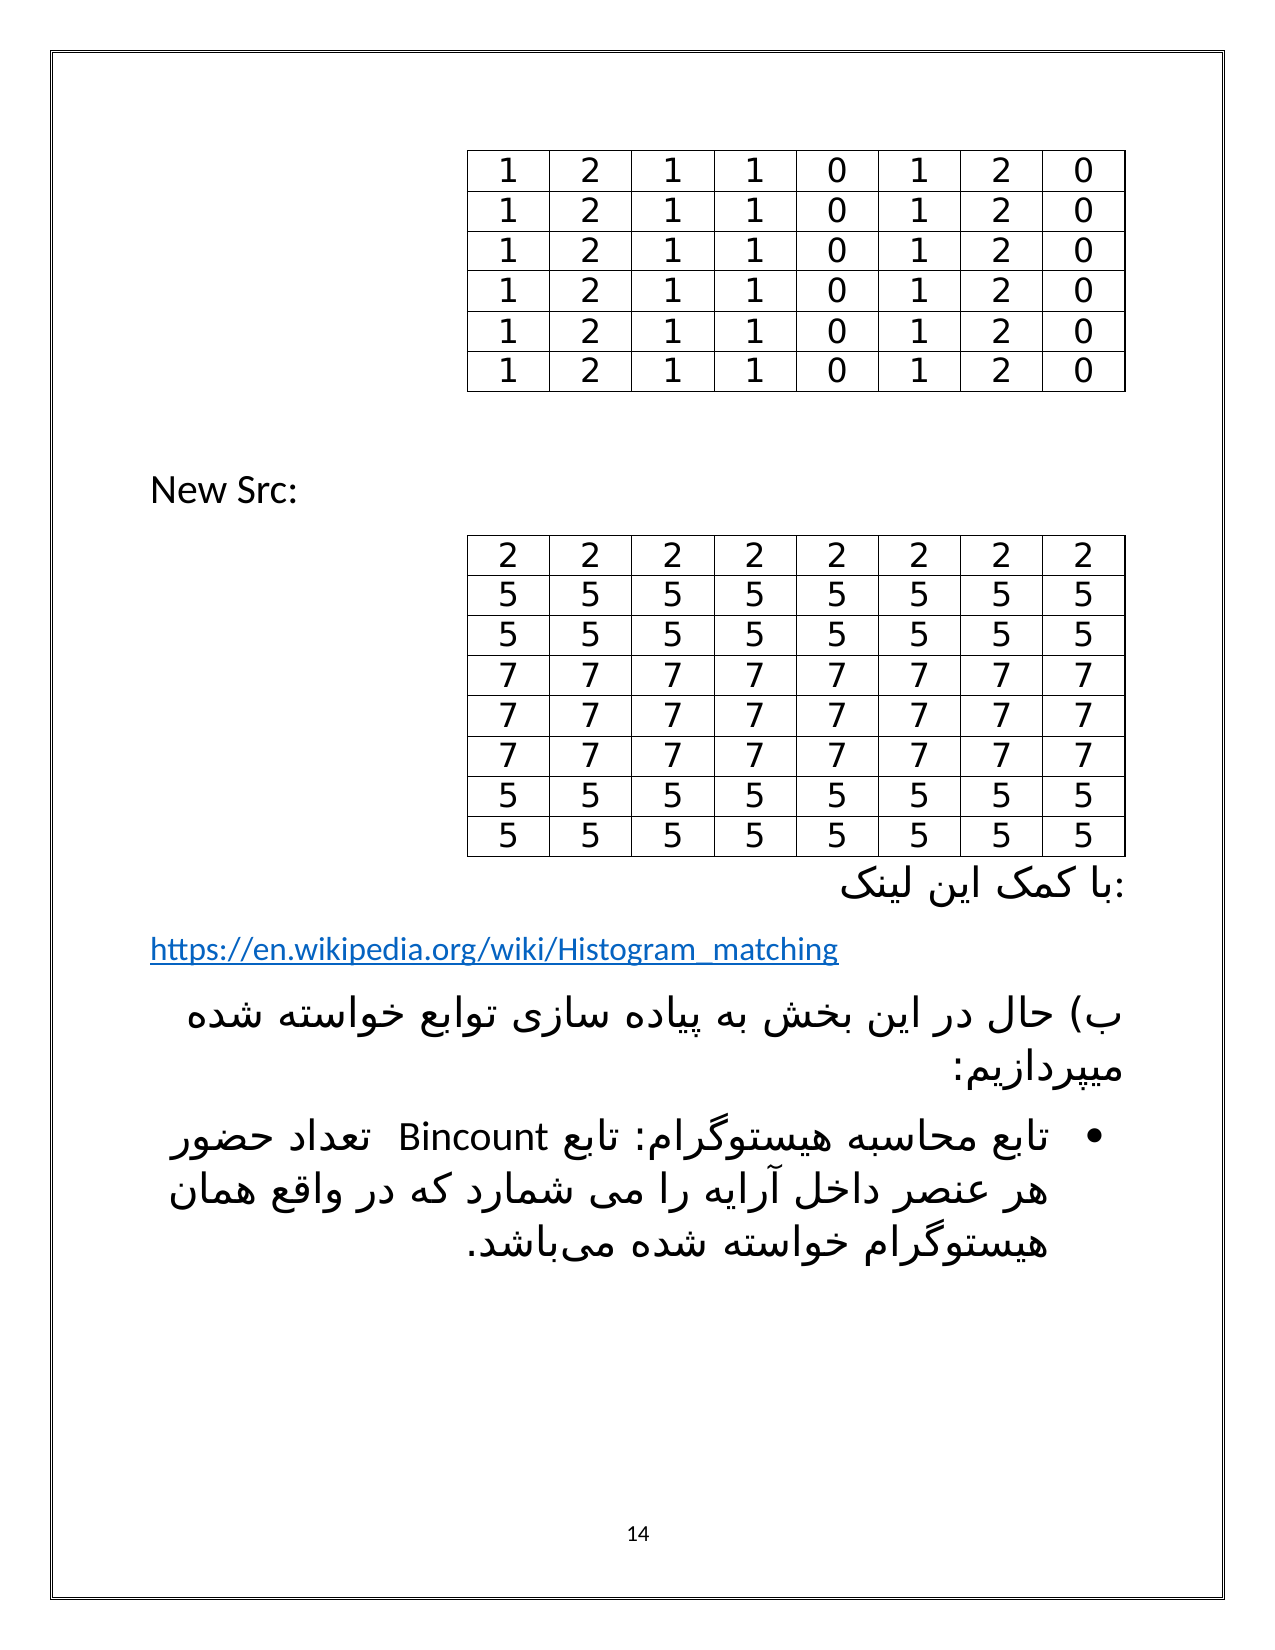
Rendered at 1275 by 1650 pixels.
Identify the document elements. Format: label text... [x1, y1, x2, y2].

table_cell 5 [715, 616, 796, 655]
table_cell 5 [1043, 817, 1124, 856]
table_cell 1 [632, 271, 714, 311]
table_cell 1 [632, 151, 714, 191]
table_cell 7 [468, 737, 549, 776]
table_cell 1 [879, 192, 960, 231]
table_cell 7 [715, 656, 796, 695]
table_cell 0 [1043, 192, 1124, 231]
table_cell 1 [715, 271, 796, 311]
table_cell 1 [468, 352, 549, 391]
table_header 2 [879, 536, 960, 575]
table_header 2 [1043, 536, 1124, 575]
table_cell 5 [468, 817, 549, 856]
table_cell 5 [961, 817, 1042, 856]
table_cell 5 [1043, 616, 1124, 655]
table_cell 2 [550, 352, 631, 391]
table_cell 2 [961, 232, 1042, 270]
table_cell 5 [879, 817, 960, 856]
table_cell 5 [961, 576, 1042, 615]
table_cell 1 [715, 352, 796, 391]
table_cell 2 [550, 312, 631, 351]
table_cell 2 [961, 352, 1042, 391]
table_cell 2 [550, 271, 631, 311]
table_cell 5 [797, 616, 878, 655]
table_cell 1 [715, 232, 796, 270]
table_cell 1 [879, 151, 960, 191]
table_header 2 [961, 536, 1042, 575]
table_cell 5 [632, 616, 714, 655]
table_cell 7 [550, 696, 631, 736]
table_header 2 [797, 536, 878, 575]
table_cell 1 [468, 151, 549, 191]
table_header 2 [632, 536, 714, 575]
table_cell 0 [1043, 151, 1124, 191]
text https://en.wikipedia.org/wiki/Histogram_matching [150, 928, 1125, 969]
table_cell 0 [797, 192, 878, 231]
table_cell 2 [550, 232, 631, 270]
table_cell 7 [961, 696, 1042, 736]
table_cell 0 [1043, 271, 1124, 311]
table_cell 1 [632, 232, 714, 270]
text New Src: [150, 463, 1125, 514]
table_cell 0 [797, 151, 878, 191]
table_cell 5 [468, 576, 549, 615]
table_cell 1 [632, 352, 714, 391]
table_cell 7 [632, 696, 714, 736]
text ب) حال در این بخش به پیاده سازی توابع خواسته شده میپردازیم: [150, 989, 1125, 1090]
table_cell 1 [879, 232, 960, 270]
table_cell 0 [797, 271, 878, 311]
table_cell 7 [632, 737, 714, 776]
table_cell 5 [879, 576, 960, 615]
table_cell 5 [550, 576, 631, 615]
table_cell 5 [550, 817, 631, 856]
table_cell 1 [632, 192, 714, 231]
table_cell 7 [961, 737, 1042, 776]
table_cell 7 [715, 696, 796, 736]
table_cell 5 [468, 616, 549, 655]
table_cell 1 [468, 312, 549, 351]
table_cell 1 [715, 312, 796, 351]
table_cell 7 [550, 656, 631, 695]
table_cell 0 [797, 232, 878, 270]
table_cell 5 [715, 576, 796, 615]
table_cell 7 [1043, 737, 1124, 776]
table_header 2 [715, 536, 796, 575]
table_cell 5 [879, 616, 960, 655]
table_cell 1 [879, 312, 960, 351]
table_cell 0 [1043, 352, 1124, 391]
table_cell 1 [468, 192, 549, 231]
table_header 2 [550, 536, 631, 575]
table_header 2 [468, 536, 549, 575]
table_cell 0 [1043, 232, 1124, 270]
table_cell 5 [632, 817, 714, 856]
table_cell 0 [797, 312, 878, 351]
table_cell 7 [797, 656, 878, 695]
table_cell 7 [797, 737, 878, 776]
list تابع محاسبه هیستوگرام: تابع Bincount تعداد حضور هر عنصر داخل آرایه را می شمارد که در واقع همان هیستوگرام خواسته شده می‌باشد. [150, 1110, 1087, 1266]
table_cell 7 [879, 696, 960, 736]
table_cell 1 [879, 352, 960, 391]
table_cell 7 [797, 696, 878, 736]
table_cell 7 [468, 696, 549, 736]
table_cell 2 [961, 271, 1042, 311]
table_cell 5 [1043, 777, 1124, 816]
table_cell 5 [879, 777, 960, 816]
table_cell 5 [550, 777, 631, 816]
table_cell 7 [879, 737, 960, 776]
table_cell 5 [550, 616, 631, 655]
table_cell 1 [468, 271, 549, 311]
table_cell 7 [550, 737, 631, 776]
table_cell 2 [961, 151, 1042, 191]
table_cell 5 [961, 777, 1042, 816]
table_cell 1 [715, 192, 796, 231]
table_cell 0 [797, 352, 878, 391]
table_cell 5 [715, 817, 796, 856]
table_cell 1 [715, 151, 796, 191]
table_cell 5 [797, 777, 878, 816]
table_cell 7 [1043, 696, 1124, 736]
table_cell 5 [715, 777, 796, 816]
table_cell 1 [468, 232, 549, 270]
table_cell 5 [797, 817, 878, 856]
table_cell 7 [468, 656, 549, 695]
table_cell 2 [550, 151, 631, 191]
table_cell 1 [879, 271, 960, 311]
table_cell 7 [715, 737, 796, 776]
table_cell 5 [468, 777, 549, 816]
table_cell 7 [1043, 656, 1124, 695]
table_cell 0 [1043, 312, 1124, 351]
table_cell 5 [797, 576, 878, 615]
table_cell 5 [632, 576, 714, 615]
table_cell 2 [550, 192, 631, 231]
table_cell 1 [632, 312, 714, 351]
table_cell 5 [961, 616, 1042, 655]
table_cell 5 [1043, 576, 1124, 615]
table_cell 7 [632, 656, 714, 695]
table_cell 7 [879, 656, 960, 695]
table_cell 5 [632, 777, 714, 816]
table_cell 7 [961, 656, 1042, 695]
text با کمک این لینک: [150, 857, 1125, 907]
table_cell 2 [961, 312, 1042, 351]
table_cell 2 [961, 192, 1042, 231]
